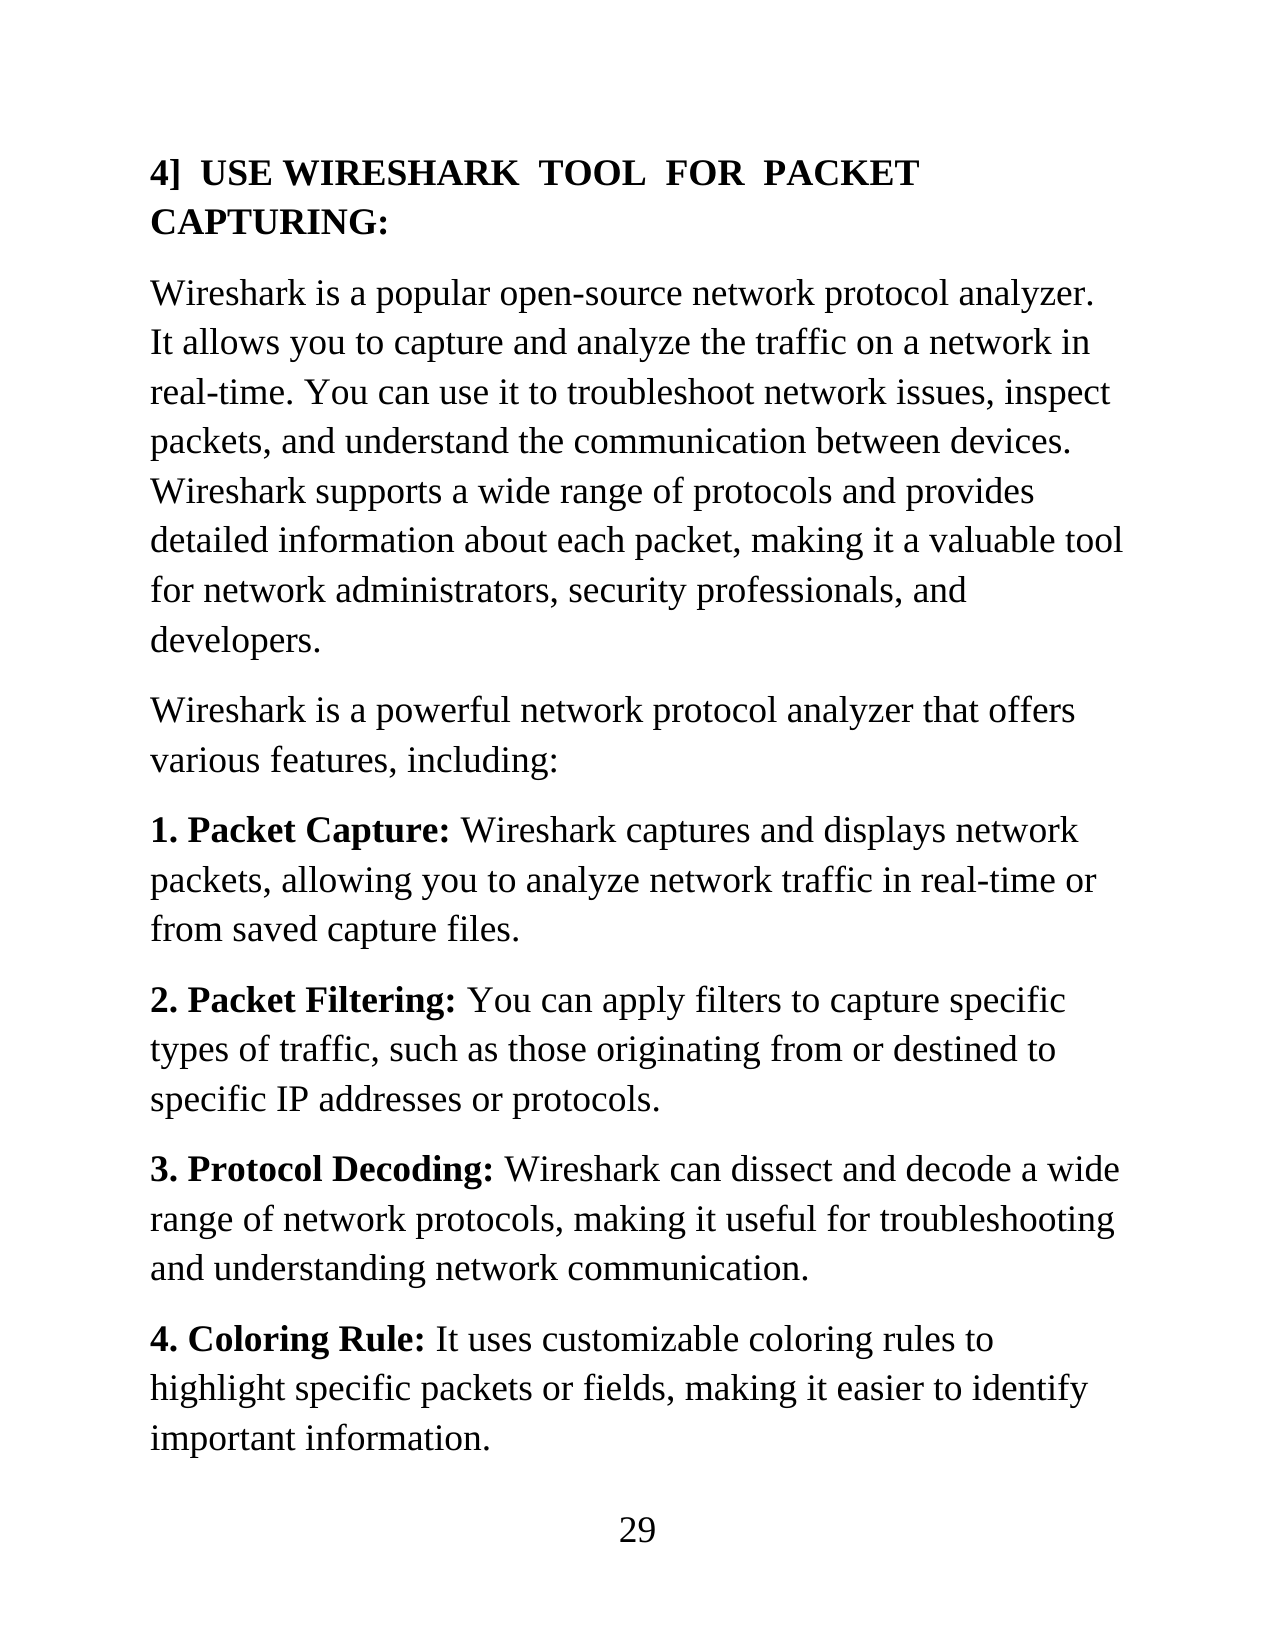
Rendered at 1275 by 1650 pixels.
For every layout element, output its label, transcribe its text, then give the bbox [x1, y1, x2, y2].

text 3. Protocol Decoding: Wireshark can dissect and decode a wide range of network protocols, making it useful for troubleshooting and understanding network communication. [150, 1147, 1125, 1289]
text 4. Coloring Rule: It uses customizable coloring rules to highlight specific packets or fields, making it easier to identify important information. [150, 1316, 1125, 1458]
text Wireshark is a powerful network protocol analyzer that offers various features, including: [150, 687, 1125, 780]
text 4] USE WIRESHARK TOOL FOR PACKET CAPTURING: [150, 150, 1125, 243]
text 1. Packet Capture: Wireshark captures and displays network packets, allowing you to analyze network traffic in real-time or from saved capture files. [150, 807, 1125, 950]
text Wireshark is a popular open-source network protocol analyzer. It allows you to capture and analyze the traffic on a network in real-time. You can use it to troubleshoot network issues, inspect packets, and understand the communication between devices. Wireshark supports a wide range of protocols and provides detailed information about each packet, making it a valuable tool for network administrators, security professionals, and developers. [150, 270, 1125, 660]
text 2. Packet Filtering: You can apply filters to capture specific types of traffic, such as those originating from or destined to specific IP addresses or protocols. [150, 977, 1125, 1119]
